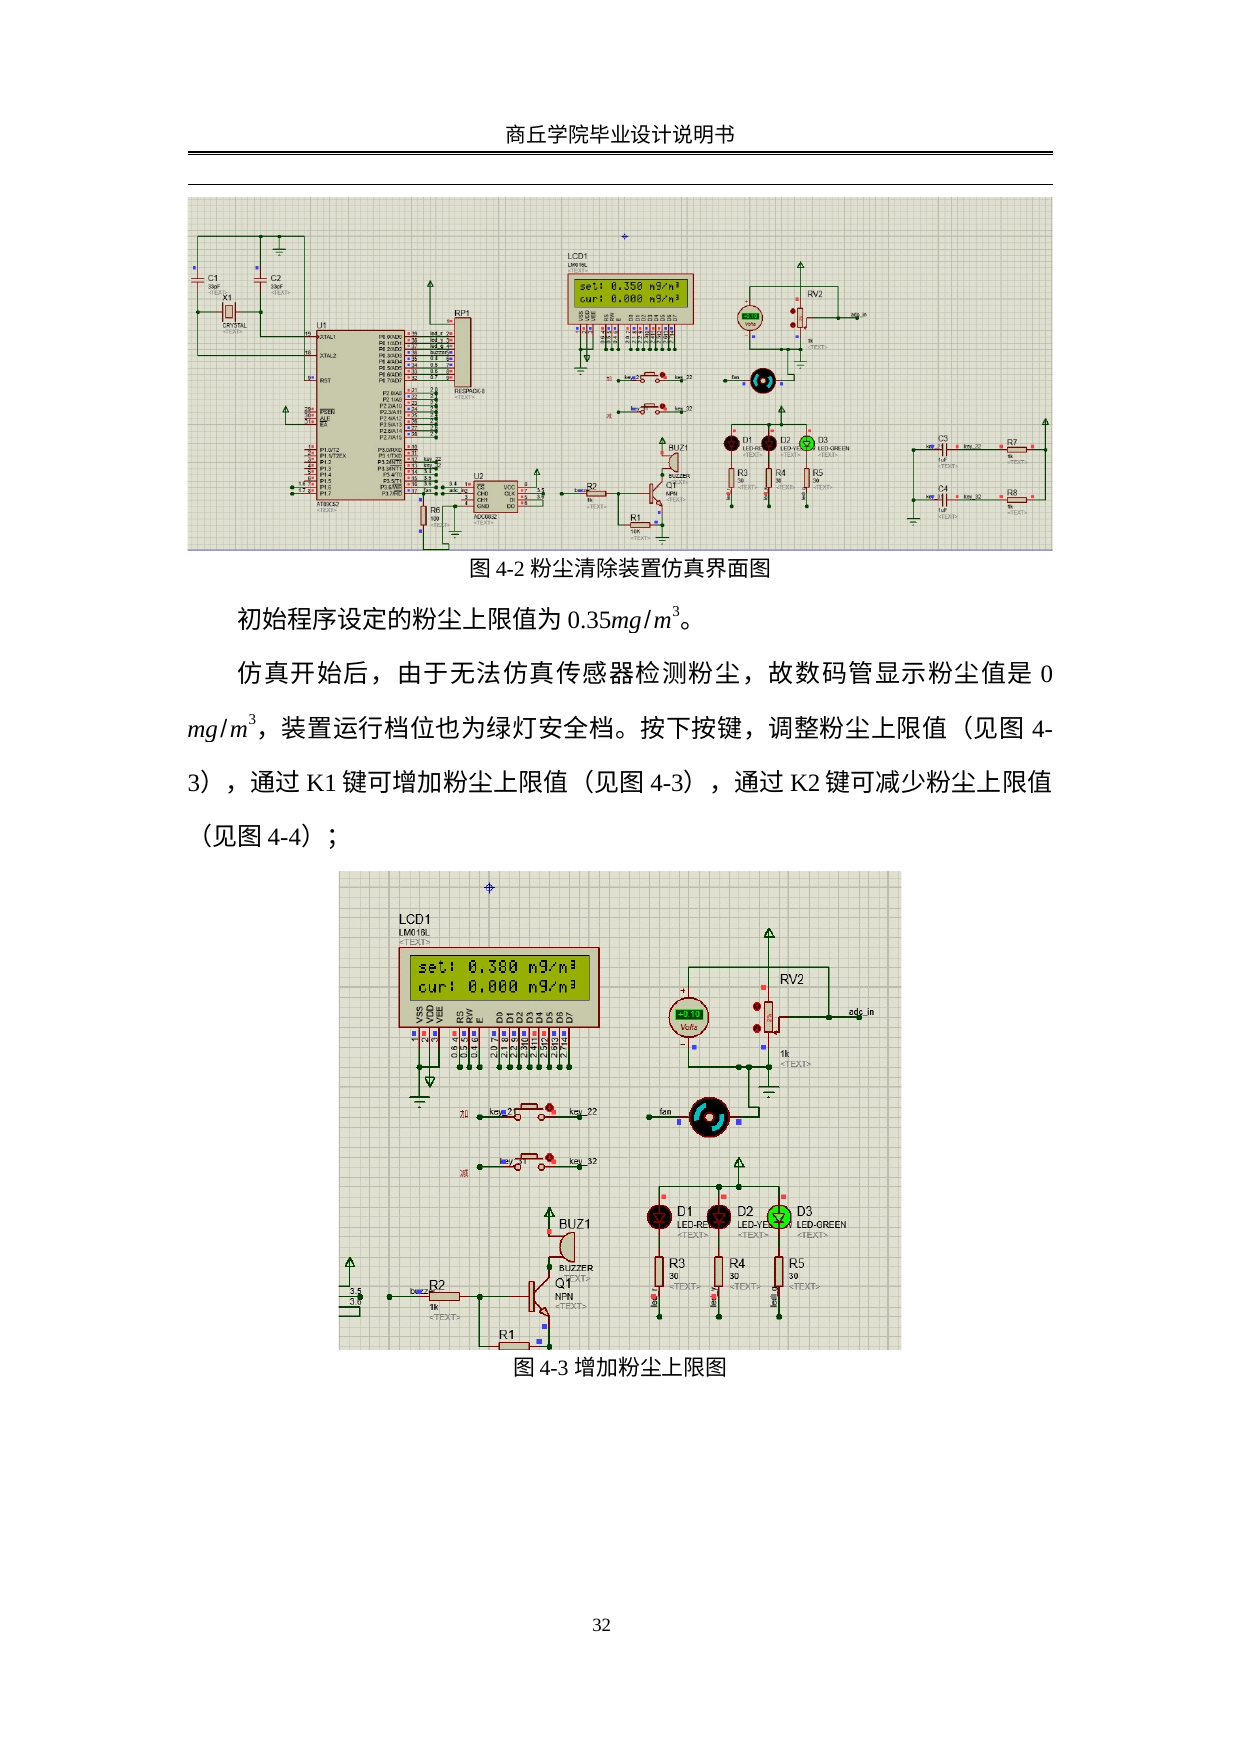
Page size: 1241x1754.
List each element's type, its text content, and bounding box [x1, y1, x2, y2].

picture [187, 197, 1053, 551]
text 仿真开始后，由于无法仿真传感器检测粉尘，故数码管显示粉尘值是0，装置运行档位也为绿灯安全档。按下按键，调整粉尘上限值（见图4-3），通过K1键可增加粉尘上限值（见图4-3），通过K2键可减少粉尘上限值（见图4-4）； [187, 654, 1053, 853]
picture [338, 871, 902, 1350]
text 图4-3 增加粉尘上限图 [187, 1349, 1053, 1382]
text 图4-2 粉尘清除装置仿真界面图 [187, 551, 1053, 583]
text 初始程序设定的粉尘上限值为0.35。 [187, 599, 1053, 636]
